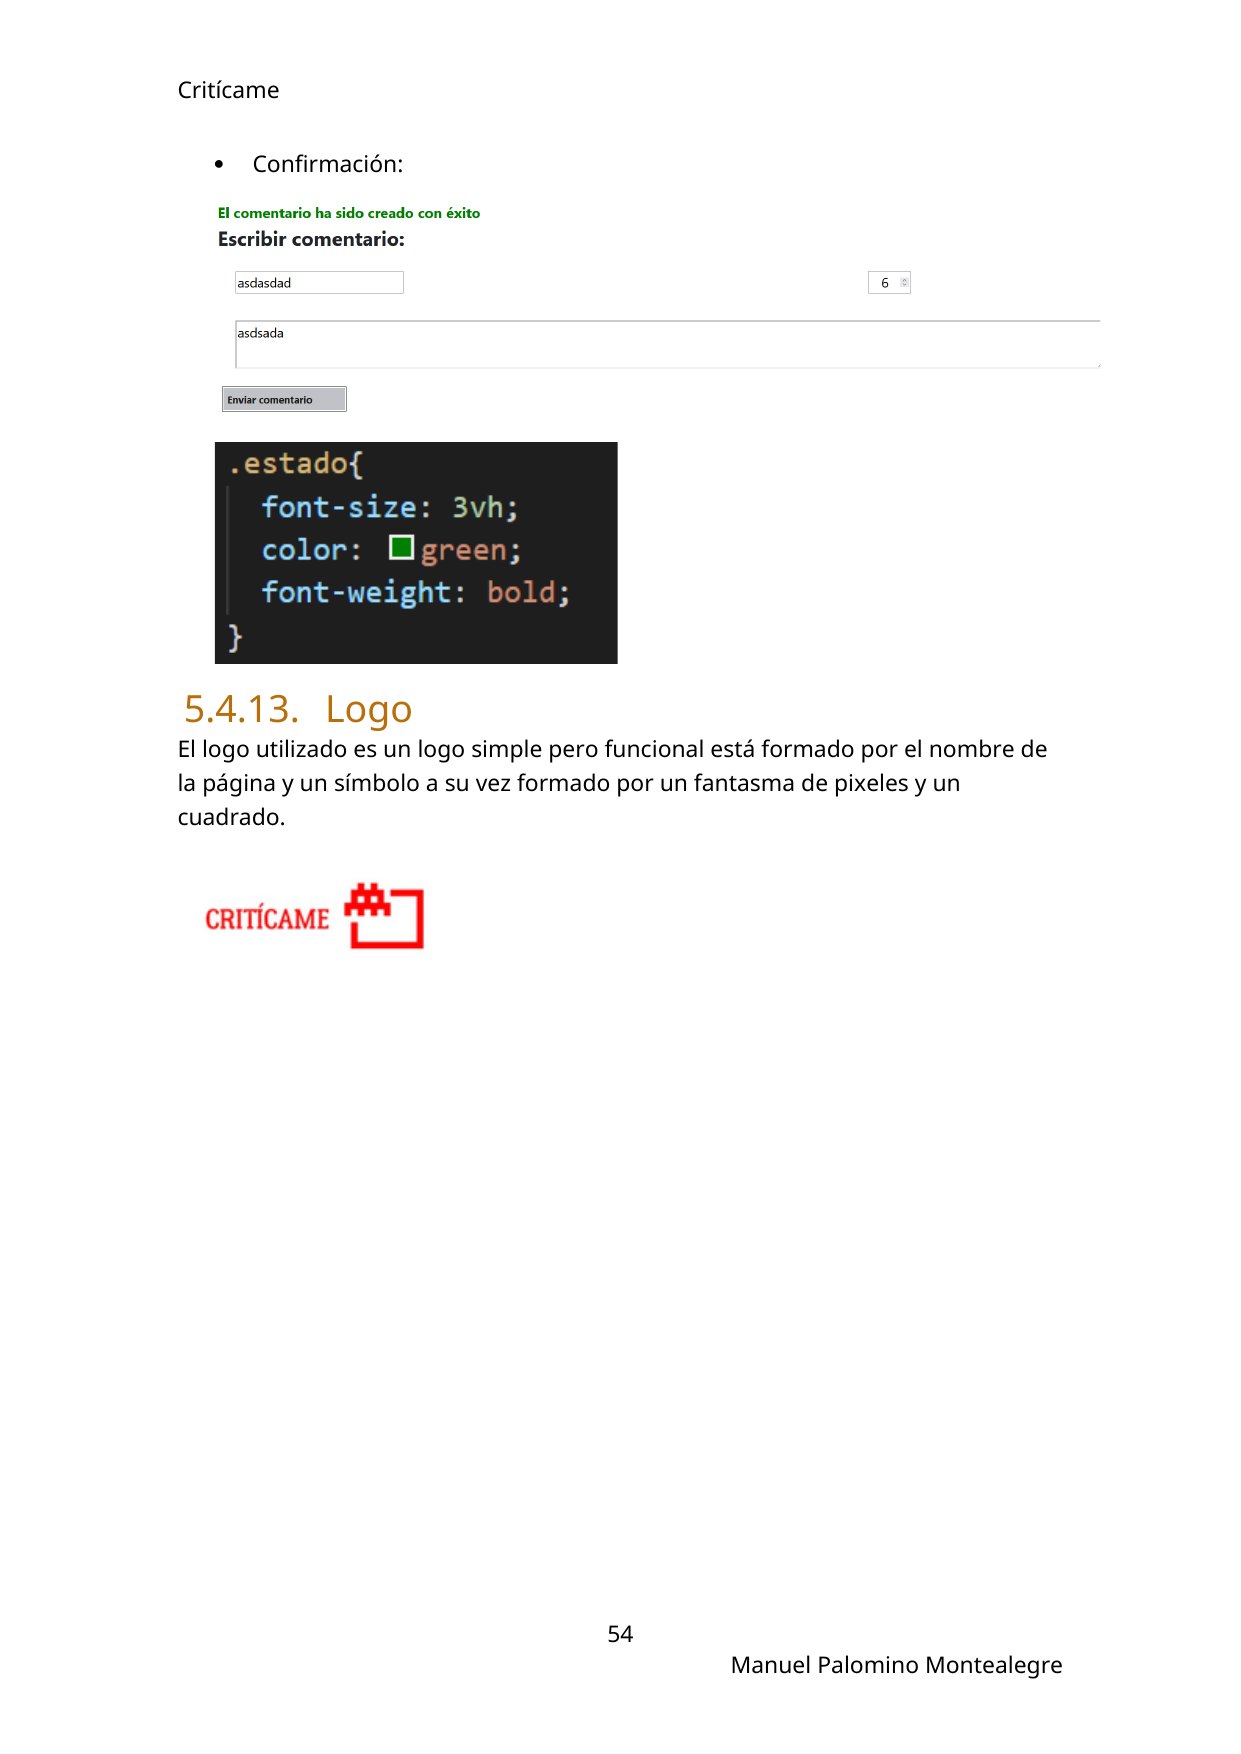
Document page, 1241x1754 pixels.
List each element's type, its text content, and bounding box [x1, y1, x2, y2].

picture [214, 198, 1101, 424]
text El logo utilizado es un logo simple pero funcional está formado por el nombre de la página y un símbolo a su vez formado por un fantasma de pixeles y un cuadrado. [177, 733, 1063, 832]
picture [177, 851, 471, 988]
list Confirmación: [215, 148, 1063, 179]
picture [214, 442, 618, 664]
subtitle Logo [184, 682, 1063, 733]
